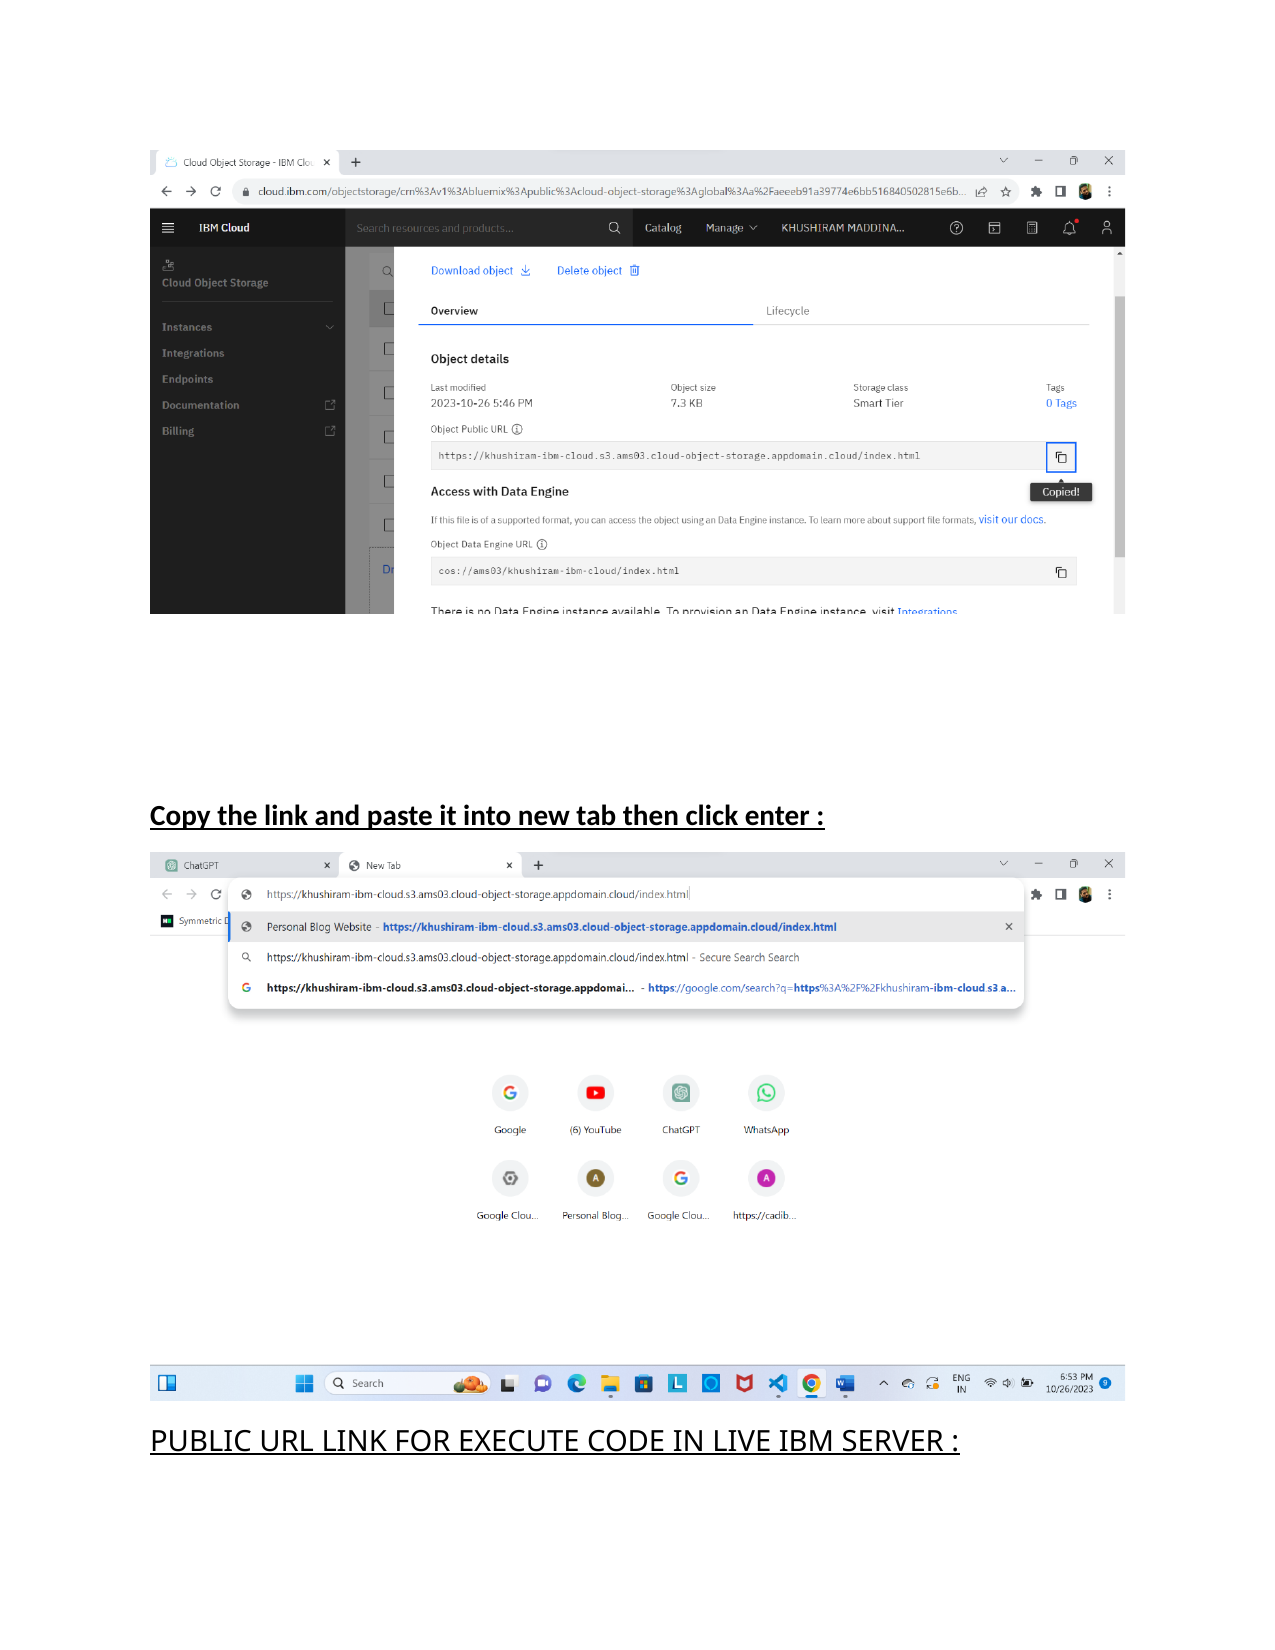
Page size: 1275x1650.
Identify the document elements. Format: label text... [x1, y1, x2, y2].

picture [150, 852, 1125, 1401]
picture [150, 150, 1125, 614]
text Copy the link and paste it into new tab then click enter : [150, 797, 1125, 833]
text PUBLIC URL LINK FOR EXECUTE CODE IN LIVE IBM SERVER : [150, 1420, 1125, 1459]
